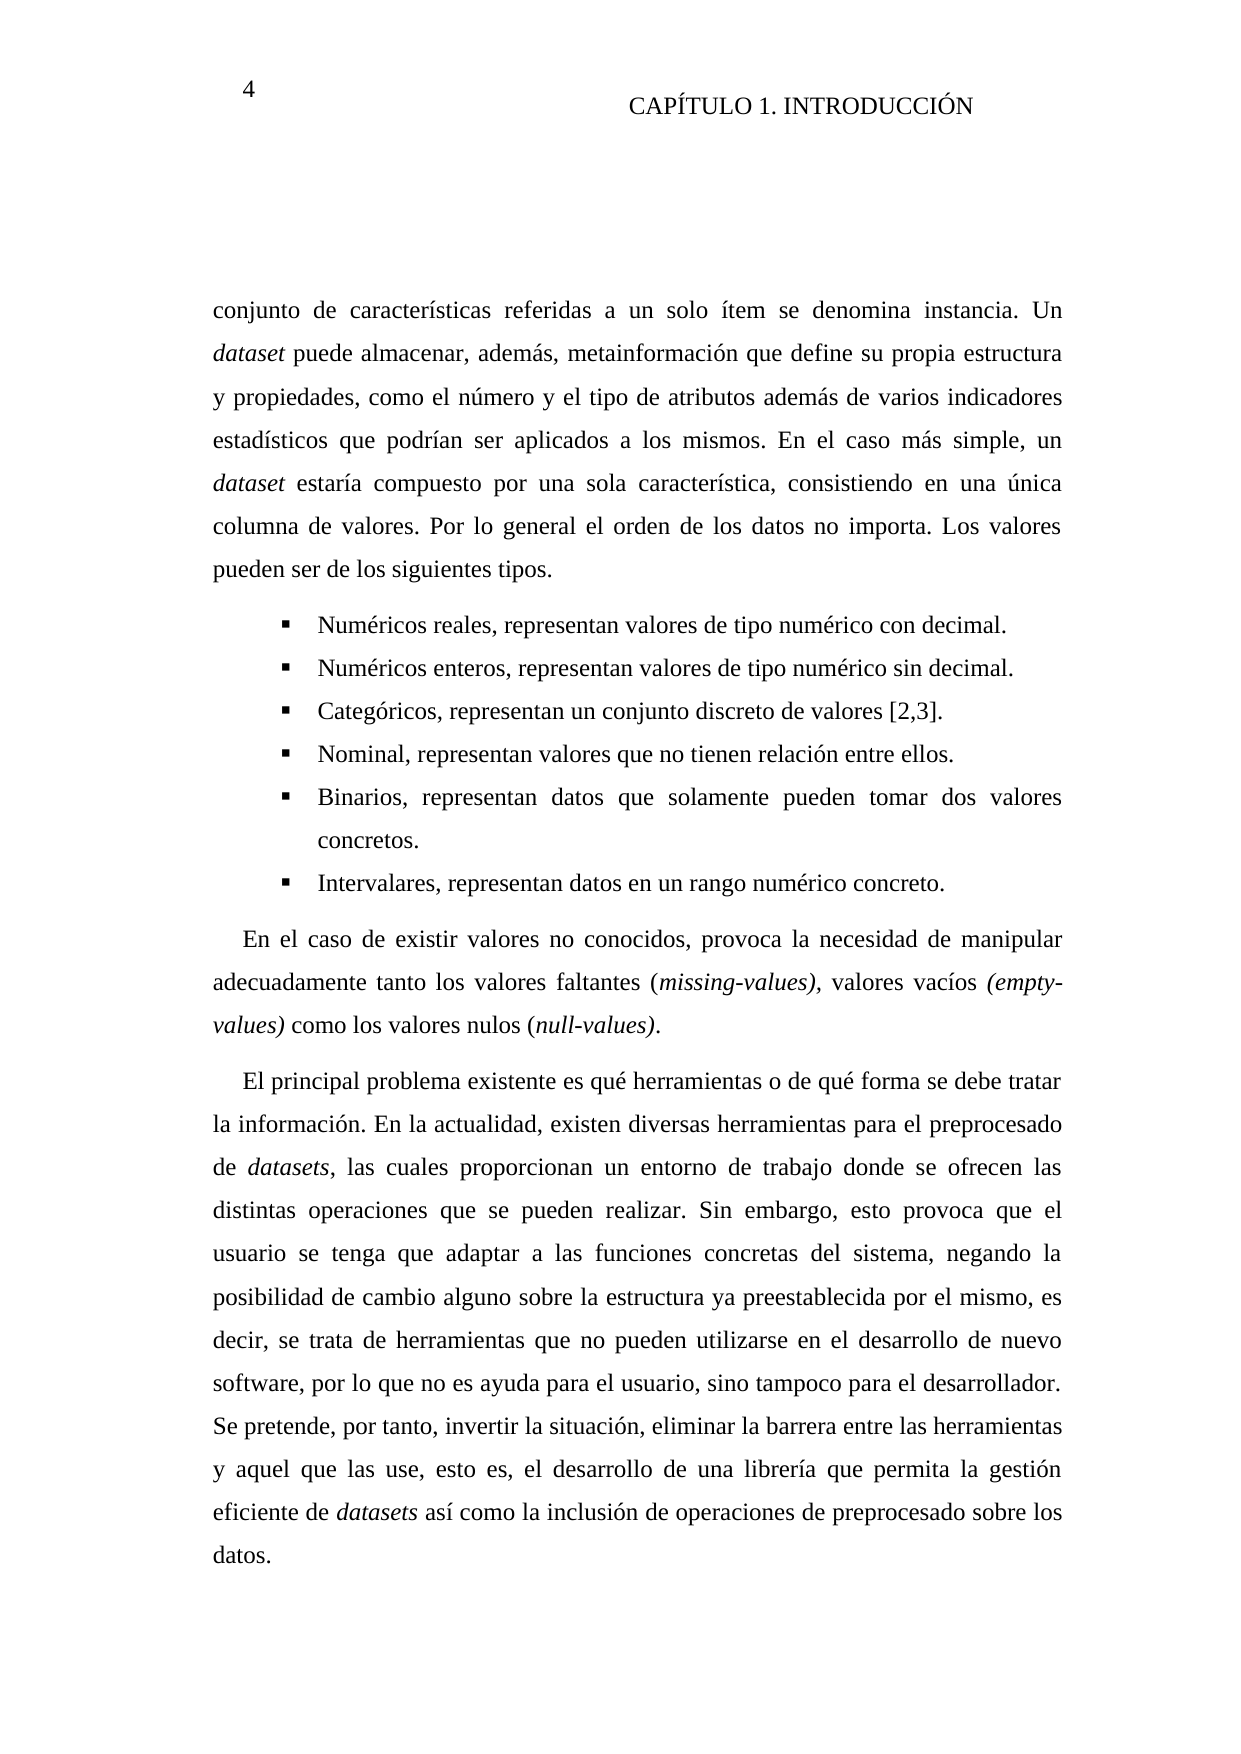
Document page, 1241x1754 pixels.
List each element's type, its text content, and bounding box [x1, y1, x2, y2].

list Categóricos, representan un conjunto discreto de valores [2,3]. [280, 696, 1063, 725]
list Binarios, representan datos que solamente pueden tomar dos valores concretos. [280, 782, 1063, 854]
text En el caso de existir valores no conocidos, provoca la necesidad de manipular adecuadamente tanto los valores faltantes (missing-values), valores vacíos (empty-values) como los valores nulos (null-values). [213, 924, 1063, 1039]
list Nominal, representan valores que no tienen relación entre ellos. [280, 739, 1063, 768]
text El principal problema existente es qué herramientas o de qué forma se debe tratar la información. En la actualidad, existen diversas herramientas para el preprocesado de datasets, las cuales proporcionan un entorno de trabajo donde se ofrecen las distintas operaciones que se pueden realizar. Sin embargo, esto provoca que el usuario se tenga que adaptar a las funciones concretas del sistema, negando la posibilidad de cambio alguno sobre la estructura ya preestablecida por el mismo, es decir, se trata de herramientas que no pueden utilizarse en el desarrollo de nuevo software, por lo que no es ayuda para el usuario, sino tampoco para el desarrollador. Se pretende, por tanto, invertir la situación, eliminar la barrera entre las herramientas y aquel que las use, esto es, el desarrollo de una librería que permita la gestión eficiente de datasets así como la inclusión de operaciones de preprocesado sobre los datos. [213, 1066, 1063, 1569]
list Numéricos reales, representan valores de tipo numérico con decimal. [280, 610, 1063, 638]
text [213, 295, 1063, 583]
list Numéricos enteros, representan valores de tipo numérico sin decimal. [280, 653, 1063, 682]
list Intervalares, representan datos en un rango numérico concreto. [280, 868, 1063, 897]
